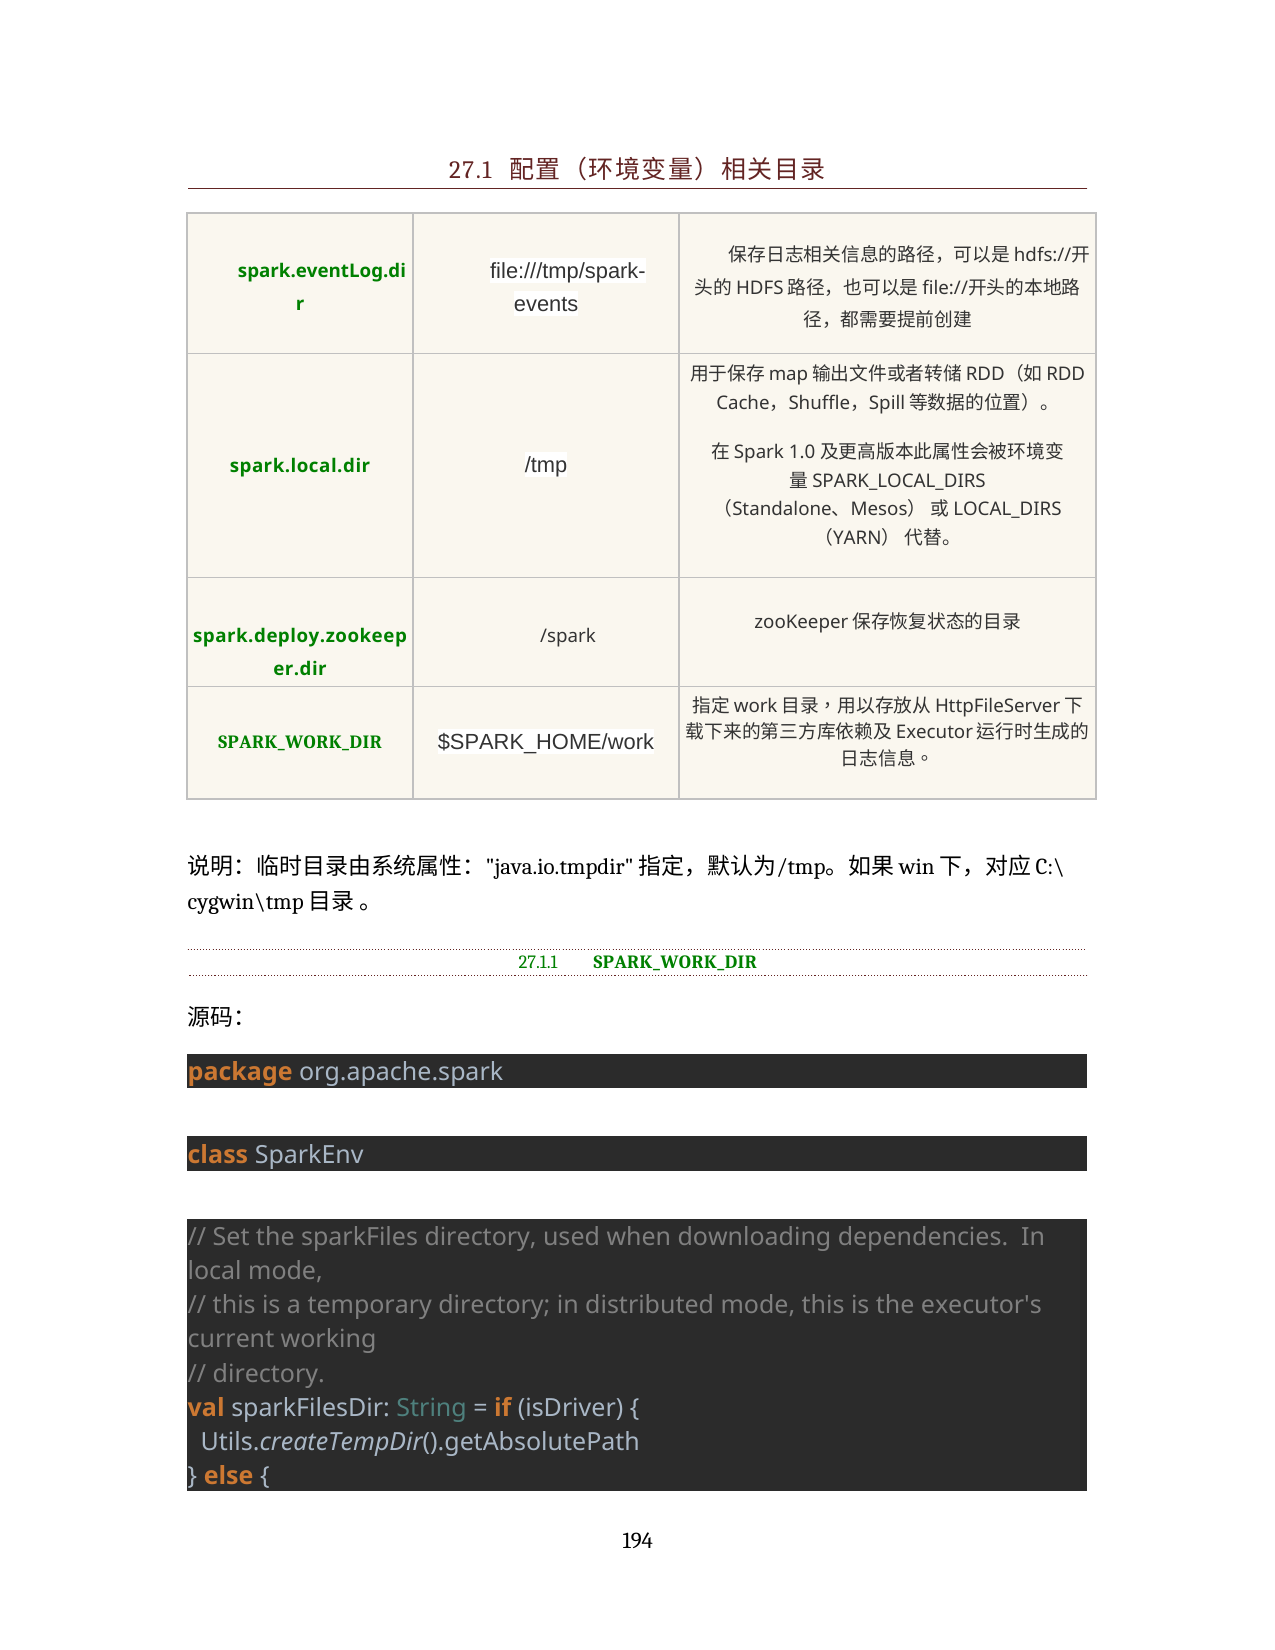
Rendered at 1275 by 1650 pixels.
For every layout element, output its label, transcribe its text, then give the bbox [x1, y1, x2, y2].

subtitle SPARK_WORK_DIR [187, 949, 1087, 976]
table_cell 用于保存map输出文件或者转储RDD（如RDD Cache，Shuffle，Spill等数据的位置）。 在Spark 1.0 及更高版本此属性会被环境变量 SPARK_LOCAL_DIRS （Standalone、Mesos） 或 LOCAL_DIRS （YARN） 代替。 [680, 354, 1095, 576]
table_header file:///tmp/spark-events [414, 214, 678, 353]
table_cell $SPARK_HOME/work [414, 687, 678, 798]
text package org.apache.spark [187, 1054, 1087, 1088]
table_cell 指定work目录，用以存放从HttpFileServer下载下来的第三方库依赖及Executor运行时生成的日志信息。 [680, 687, 1095, 798]
table_header 保存日志相关信息的路径，可以是hdfs://开头的HDFS路径，也可以是file://开头的本地路径，都需要提前创建 [680, 214, 1095, 353]
table_cell /spark [414, 578, 678, 686]
subtitle 配置（环境变量）相关目录 [187, 150, 1087, 189]
table_header spark.eventLog.dir [188, 214, 412, 353]
table_cell zooKeeper保存恢复状态的目录 [680, 578, 1095, 686]
table_cell SPARK_WORK_DIR [188, 687, 412, 798]
table_cell spark.deploy.zookeeper.dir [188, 578, 412, 686]
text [187, 1219, 1087, 1491]
text 说明：临时目录由系统属性："java.io.tmpdir" 指定，默认为/tmp。如果win下，对应C:\cygwin\tmp目录 。 [187, 848, 1087, 916]
text class SparkEnv [187, 1136, 1087, 1171]
table_cell spark.local.dir [188, 354, 412, 576]
text 源码： [187, 998, 1087, 1032]
table_cell /tmp [414, 354, 678, 576]
